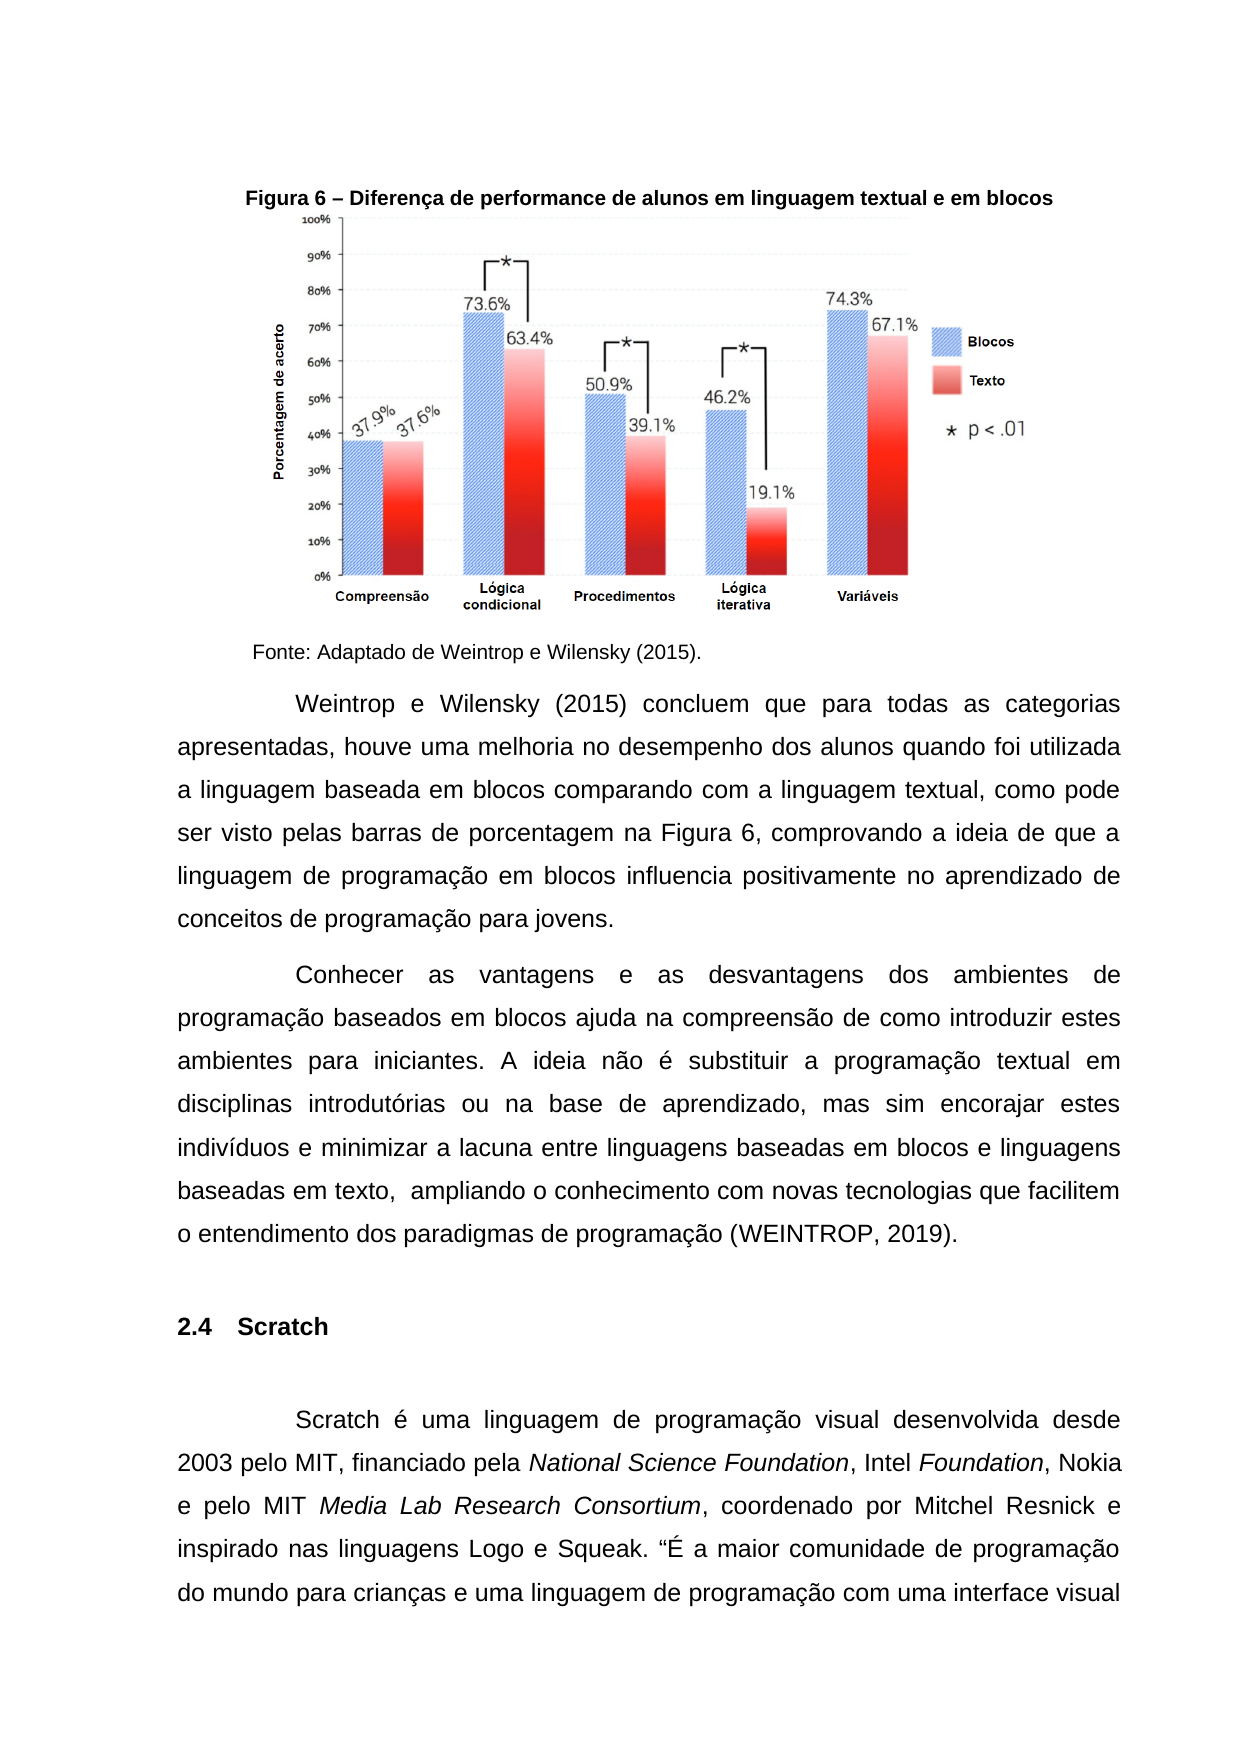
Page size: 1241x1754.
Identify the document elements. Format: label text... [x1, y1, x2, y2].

text Weintrop e Wilensky (2015) concluem que para todas as categorias apresentadas, houve uma melhoria no desempenho dos alunos quando foi utilizada a linguagem baseada em blocos comparando com a linguagem textual, como pode ser visto pelas barras de porcentagem na Figura 6, comprovando a ideia de que a linguagem de programação em blocos influencia positivamente no aprendizado de conceitos de programação para jovens. [177, 689, 1122, 933]
subtitle Scratch [177, 1312, 1122, 1341]
text Conhecer as vantagens e as desvantagens dos ambientes de programação baseados em blocos ajuda na compreensão de como introduzir estes ambientes para iniciantes. A ideia não é substituir a programação textual em disciplinas introdutórias ou na base de aprendizado, mas sim encorajar estes indivíduos e minimizar a lacuna entre linguagens baseadas em blocos e linguagens baseadas em texto, ampliando o conhecimento com novas tecnologias que facilitem o entendimento dos paradigmas de programação (WEINTROP, 2019). [177, 960, 1122, 1248]
picture [268, 210, 1032, 615]
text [177, 1405, 1122, 1606]
text Fonte: Adaptado de Weintrop e Wilensky (2015). [177, 640, 1122, 664]
